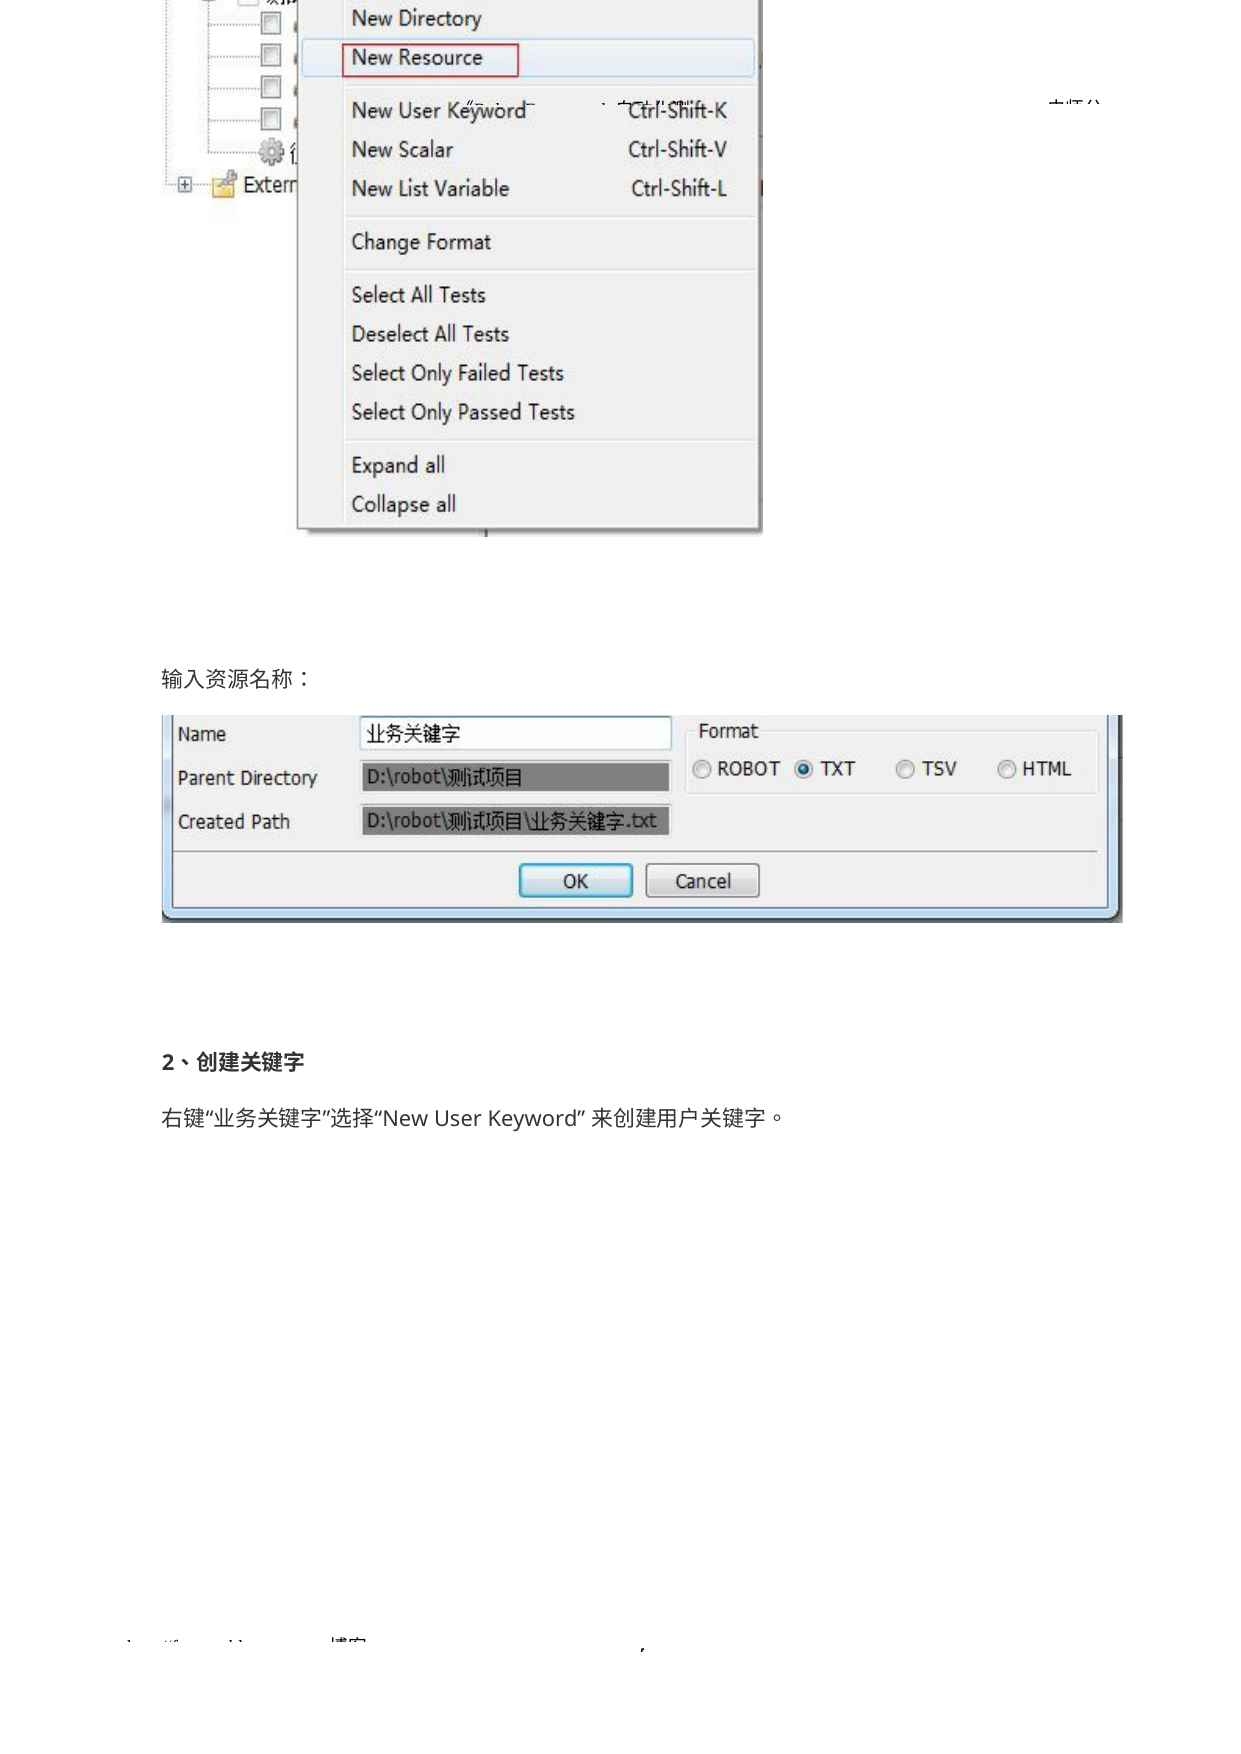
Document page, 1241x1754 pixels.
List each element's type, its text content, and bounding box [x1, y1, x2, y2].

text 右键“业务关键字”选择“New User Keyword” 来创建用户关键字。 [162, 1103, 1134, 1133]
picture [161, 715, 1123, 923]
subtitle 2、创建关键字 [162, 1047, 1134, 1077]
picture [161, 0, 763, 537]
text 输入资源名称： [162, 664, 1134, 694]
